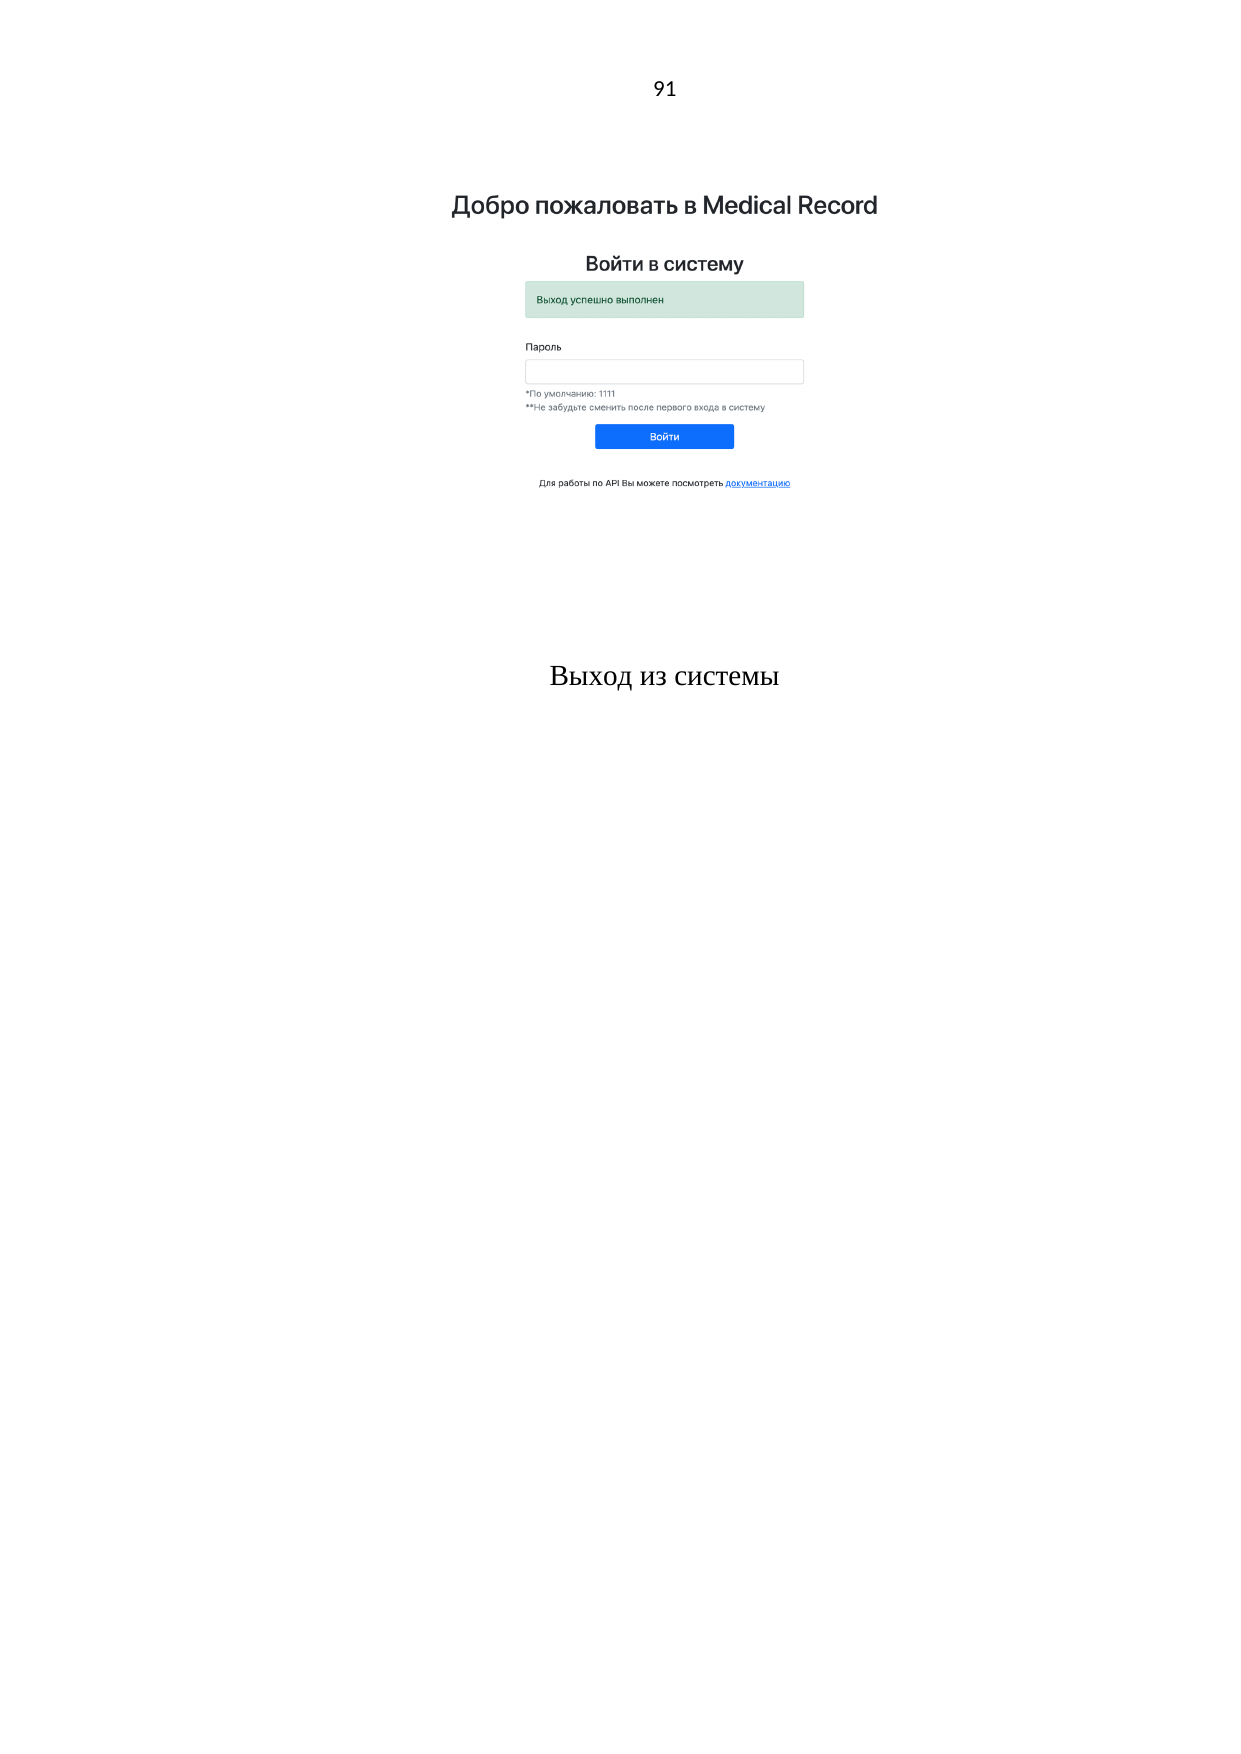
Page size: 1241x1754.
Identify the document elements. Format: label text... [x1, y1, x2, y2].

text Выход из системы [177, 659, 1152, 692]
picture [177, 130, 1152, 659]
